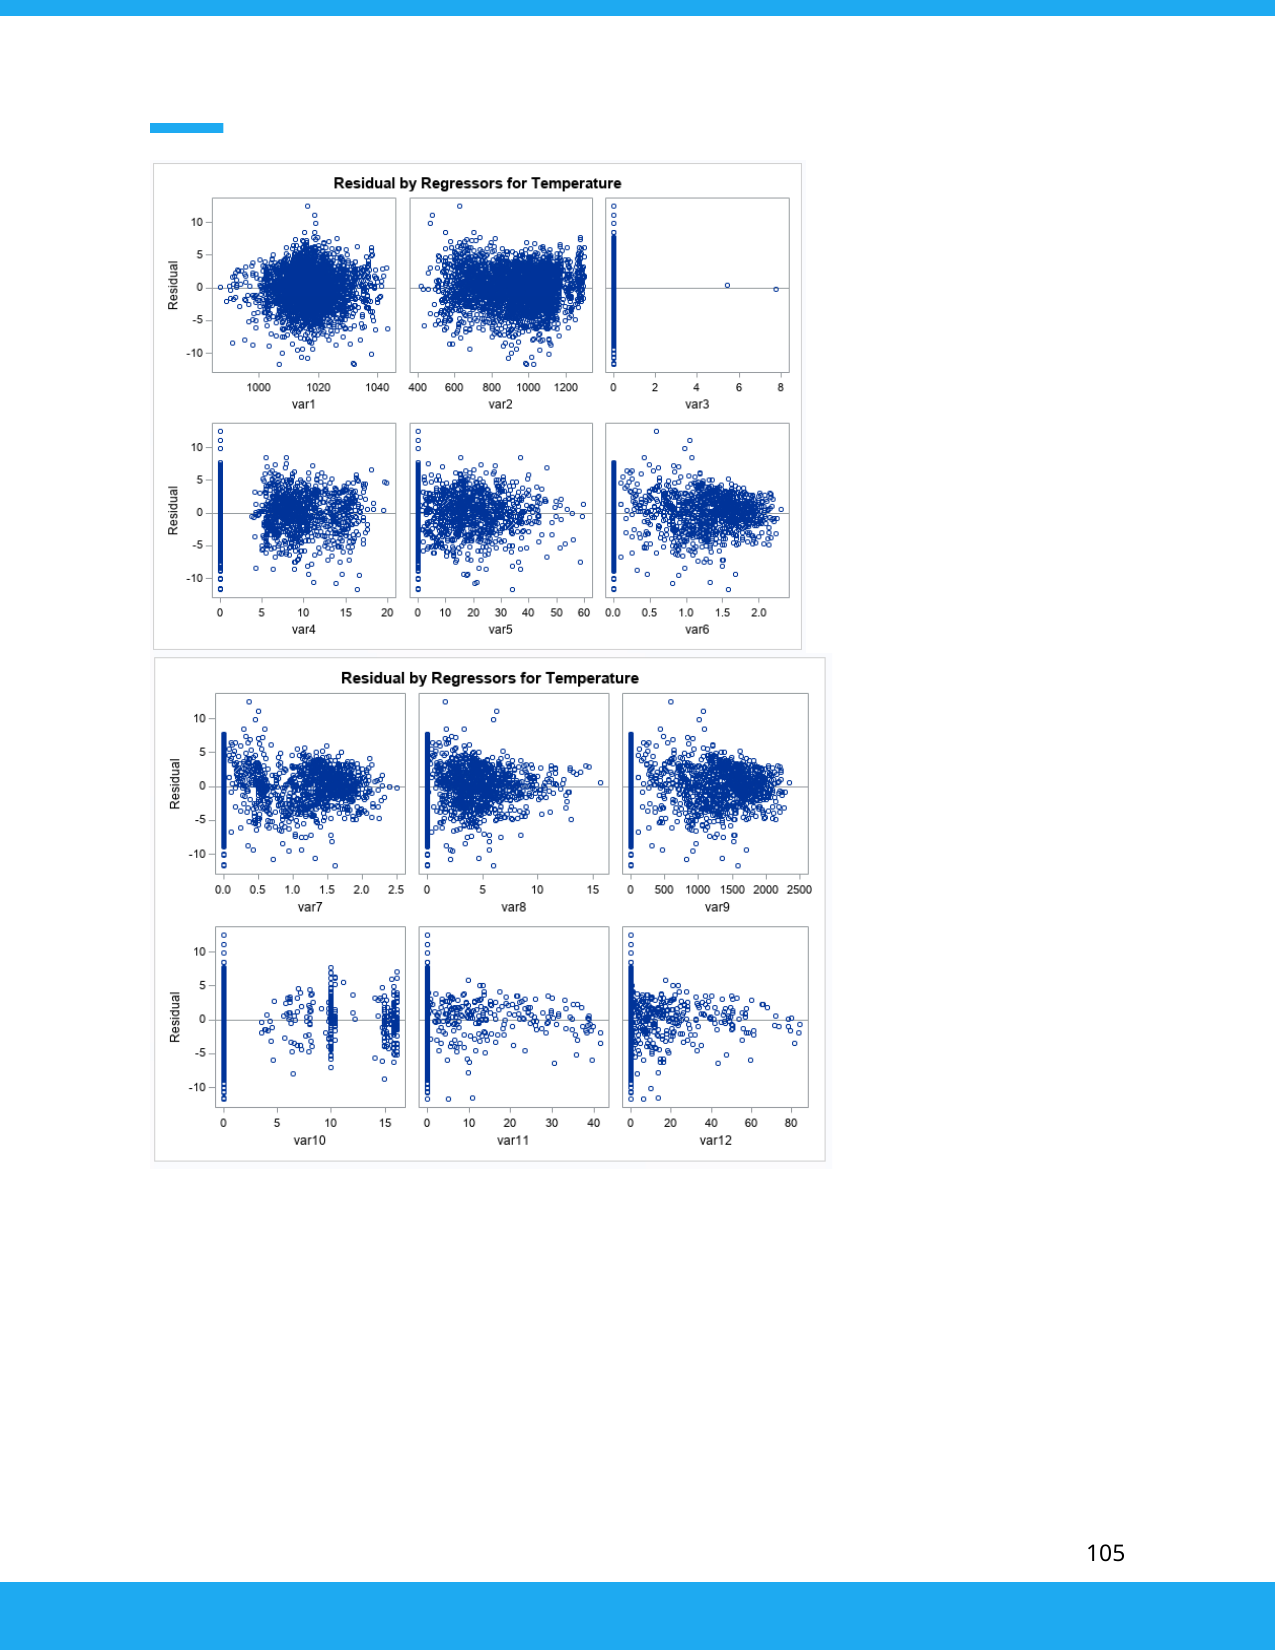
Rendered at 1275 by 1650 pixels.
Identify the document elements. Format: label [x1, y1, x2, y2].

picture [0, 0, 1275, 16]
picture [0, 1582, 1275, 1650]
picture [150, 160, 833, 1169]
picture [150, 123, 224, 133]
